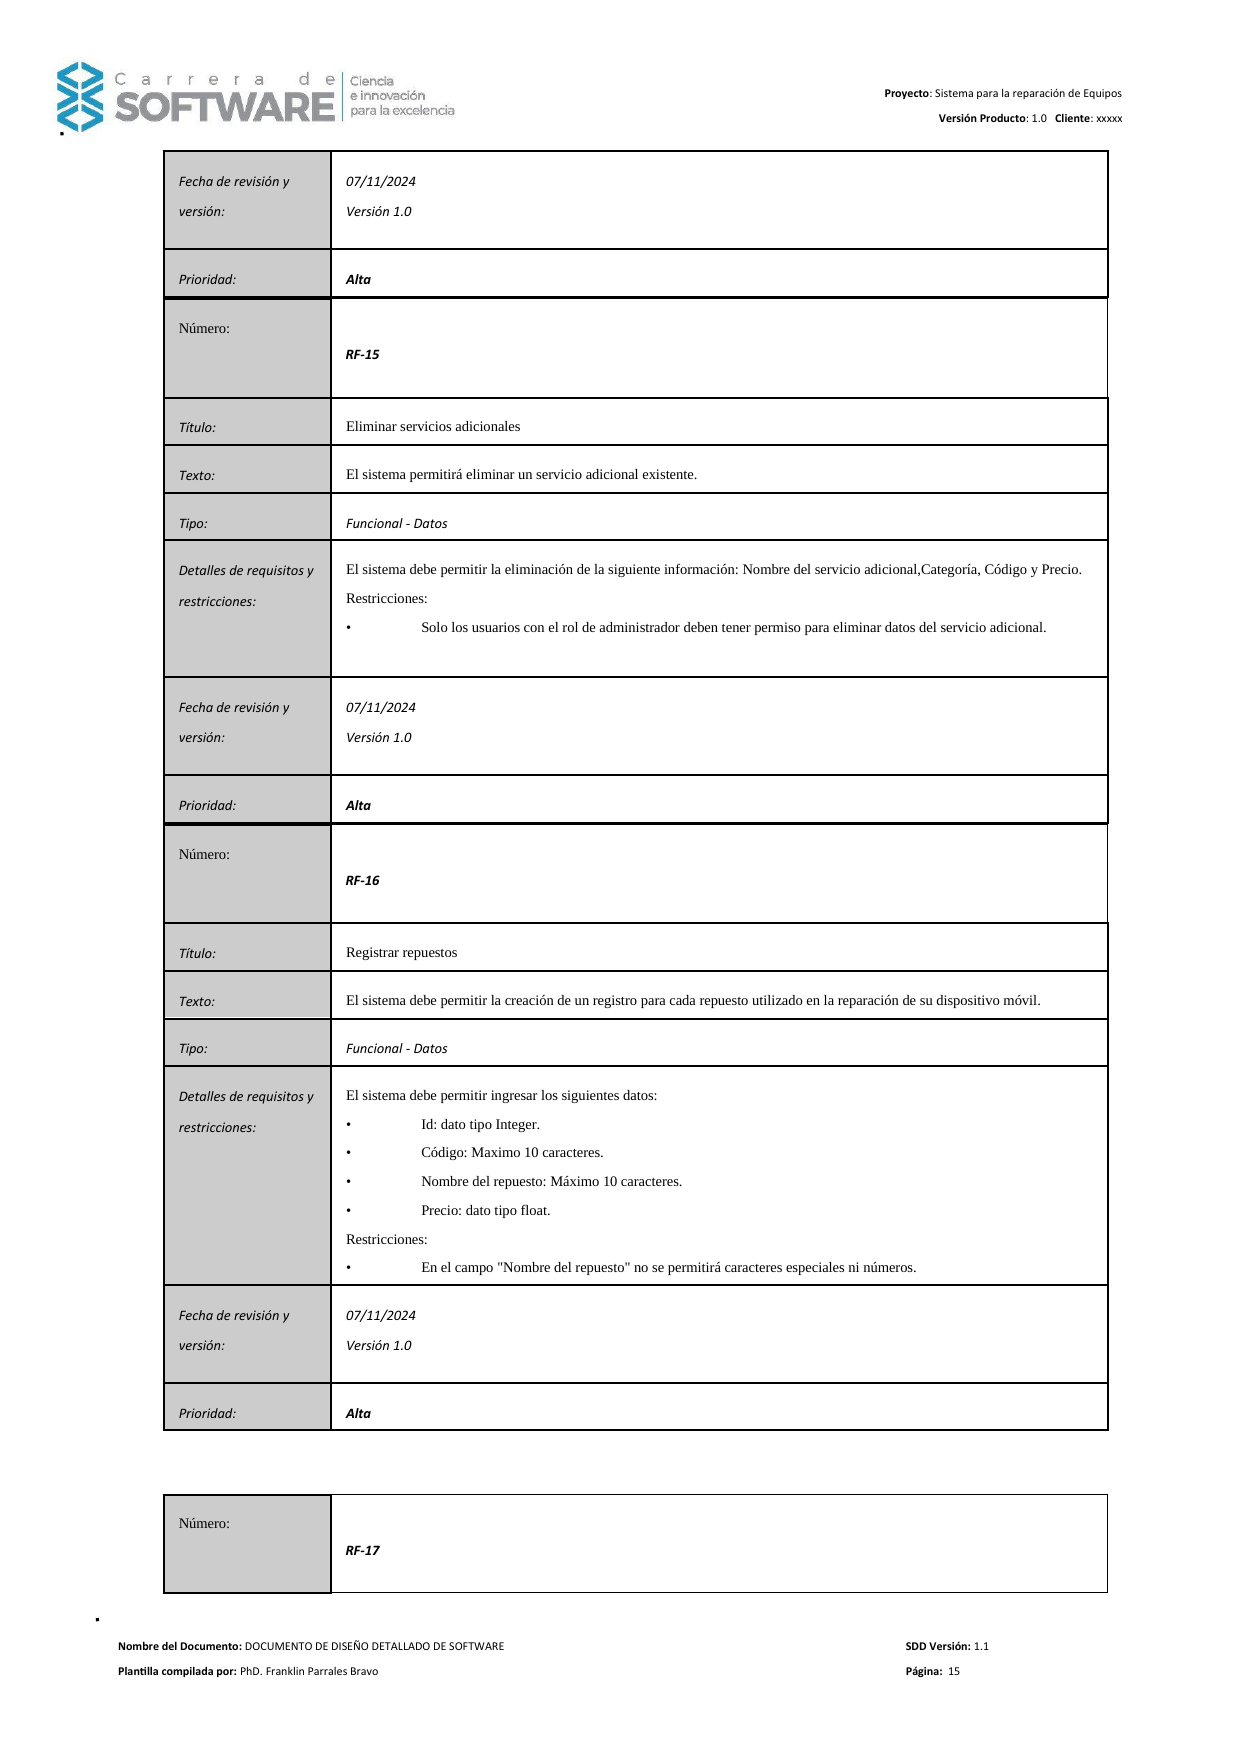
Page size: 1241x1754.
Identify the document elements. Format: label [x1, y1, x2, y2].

picture [46, 46, 461, 154]
